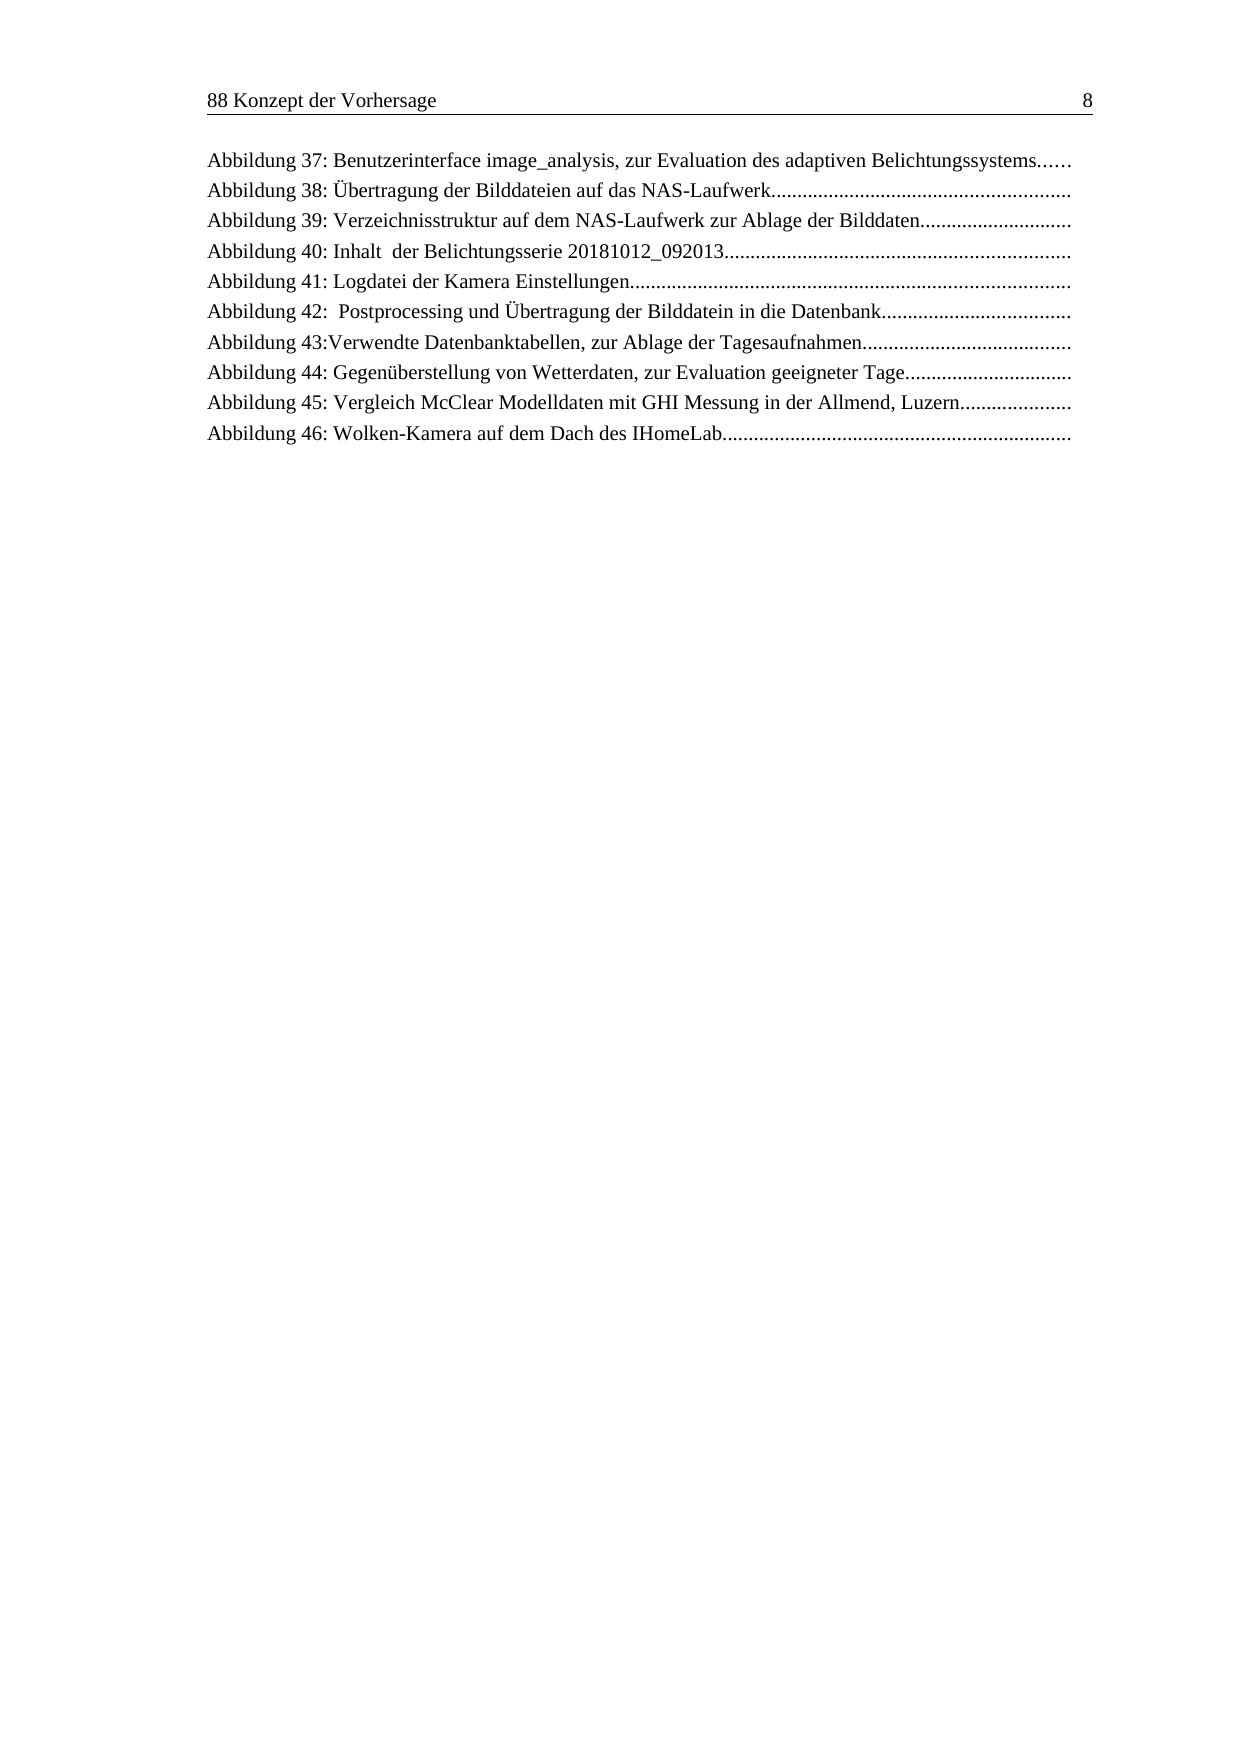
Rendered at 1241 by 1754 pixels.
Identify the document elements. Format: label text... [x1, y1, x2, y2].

text Abbildung 44: Gegenüberstellung von Wetterdaten, zur Evaluation geeigneter Tage. 58 [207, 360, 1048, 384]
text Abbildung 41: Logdatei der Kamera Einstellungen. 55 [207, 269, 1048, 293]
text Abbildung 37: Benutzerinterface image_analysis, zur Evaluation des adaptiven Belichtungssystems. 53 [207, 148, 1048, 172]
text Abbildung 42: Postprocessing und Übertragung der Bilddatein in die Datenbank. 55 [207, 299, 1048, 323]
text Abbildung 40: Inhalt der Belichtungsserie 20181012_092013. 54 [207, 239, 1048, 263]
text Abbildung 39: Verzeichnisstruktur auf dem NAS-Laufwerk zur Ablage der Bilddaten. 54 [207, 208, 1048, 232]
text Abbildung 43:Verwendte Datenbanktabellen, zur Ablage der Tagesaufnahmen. 56 [207, 329, 1048, 354]
text Abbildung 45: Vergleich McClear Modelldaten mit GHI Messung in der Allmend, Luzern. 59 [207, 390, 1048, 414]
text Abbildung 38: Übertragung der Bilddateien auf das NAS-Laufwerk. 54 [207, 178, 1048, 202]
text Abbildung 46: Wolken-Kamera auf dem Dach des IHomeLab. 61 [207, 421, 1048, 444]
